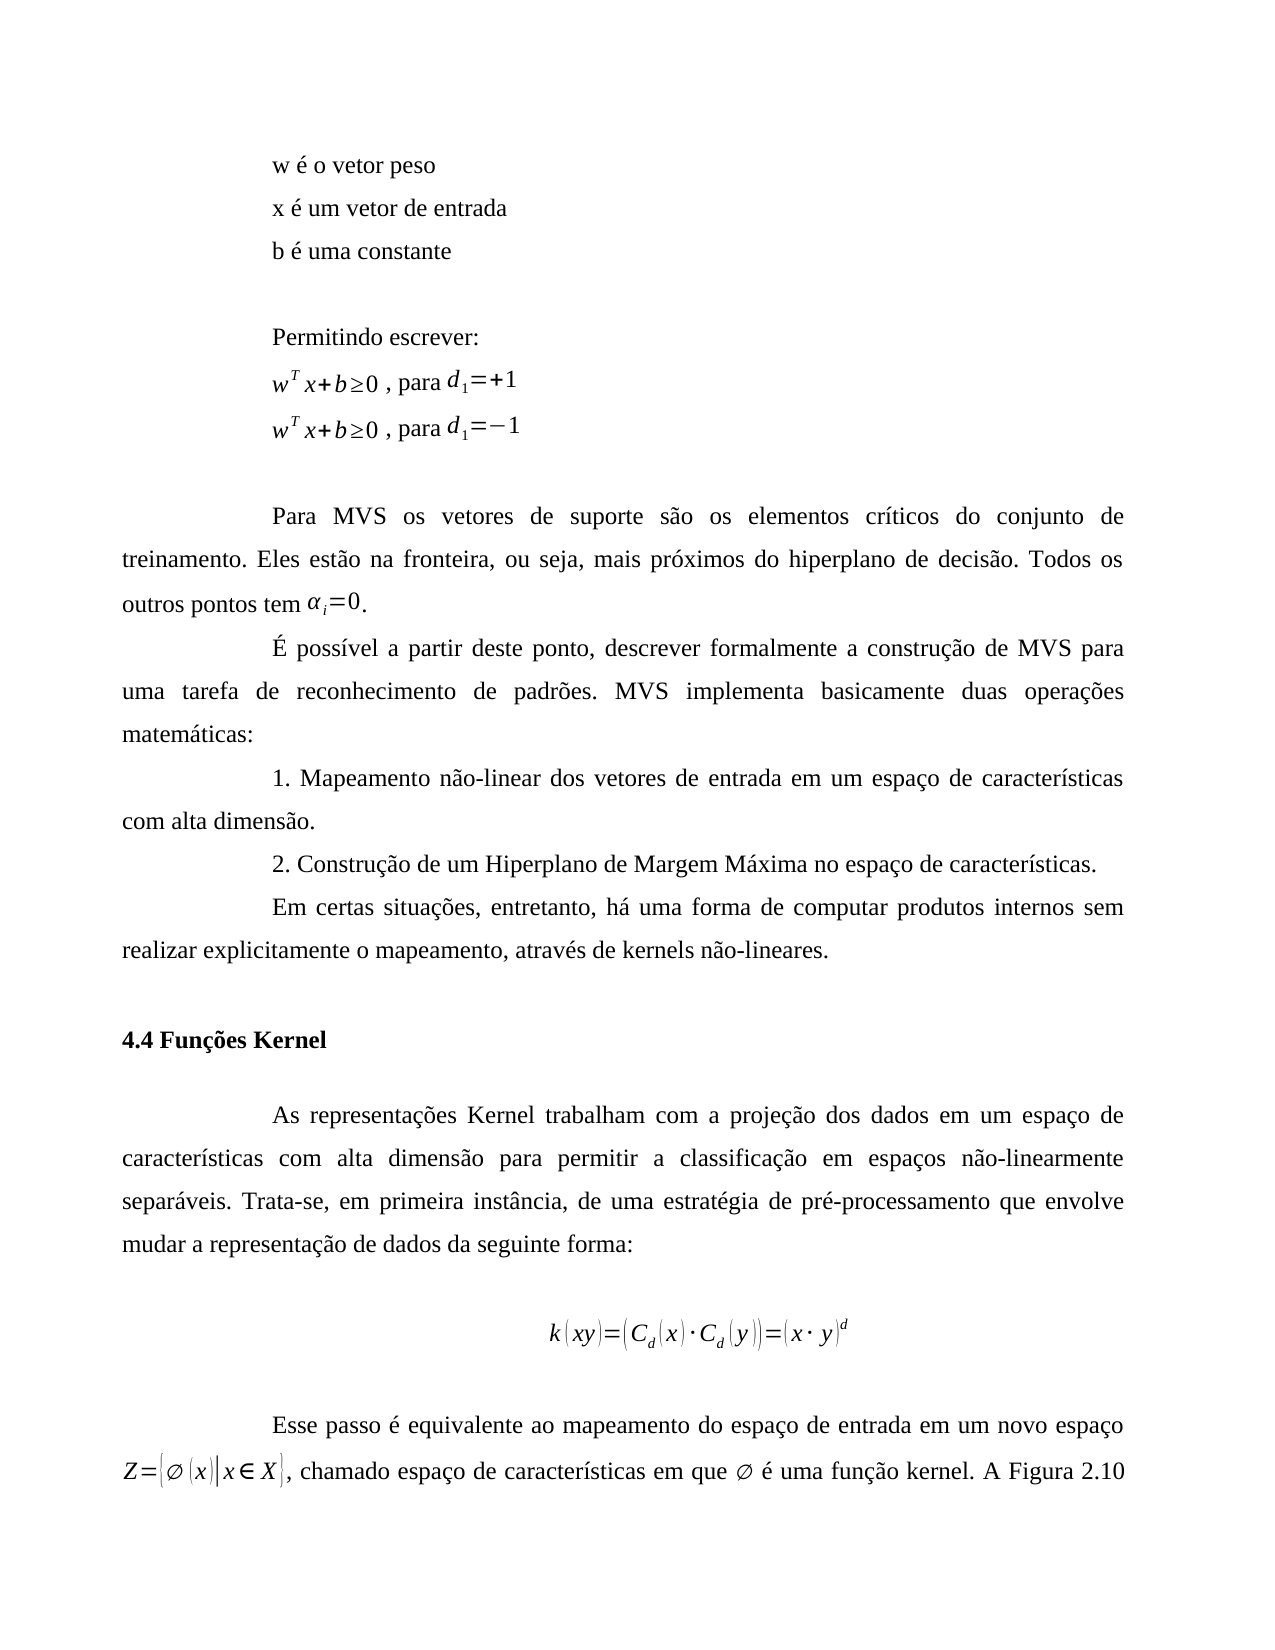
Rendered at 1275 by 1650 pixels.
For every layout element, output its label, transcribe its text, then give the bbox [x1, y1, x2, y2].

text 1. Mapeamento não-linear dos vetores de entrada em um espaço de características com alta dimensão. [122, 763, 1125, 834]
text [122, 1410, 1125, 1490]
text w é o vetor peso [122, 150, 1125, 179]
text b é uma constante [122, 236, 1125, 265]
text , para [122, 412, 1125, 444]
text Permitindo escrever: [122, 322, 1125, 351]
text É possível a partir deste ponto, descrever formalmente a construção de MVS para uma tarefa de reconhecimento de padrões. MVS implementa basicamente duas operações matemáticas: [122, 633, 1125, 748]
text As representações Kernel trabalham com a projeção dos dados em um espaço de características com alta dimensão para permitir a classificação em espaços não-linearmente separáveis. Trata-se, em primeira instância, de uma estratégia de pré-processamento que envolve mudar a representação de dados da seguinte forma: [122, 1100, 1125, 1258]
text Para MVS os vetores de suporte são os elementos críticos do conjunto de treinamento. Eles estão na fronteira, ou seja, mais próximos do hiperplano de decisão. Todos os outros pontos tem . [122, 501, 1125, 619]
text Em certas situações, entretanto, há uma forma de computar produtos internos sem realizar explicitamente o mapeamento, através de kernels não-lineares. [122, 892, 1125, 964]
text , para [122, 366, 1125, 397]
subtitle 4.4 Funções Kernel [122, 1026, 1125, 1054]
text 2. Construção de um Hiperplano de Margem Máxima no espaço de características. [122, 849, 1125, 878]
text x é um vetor de entrada [122, 193, 1125, 222]
